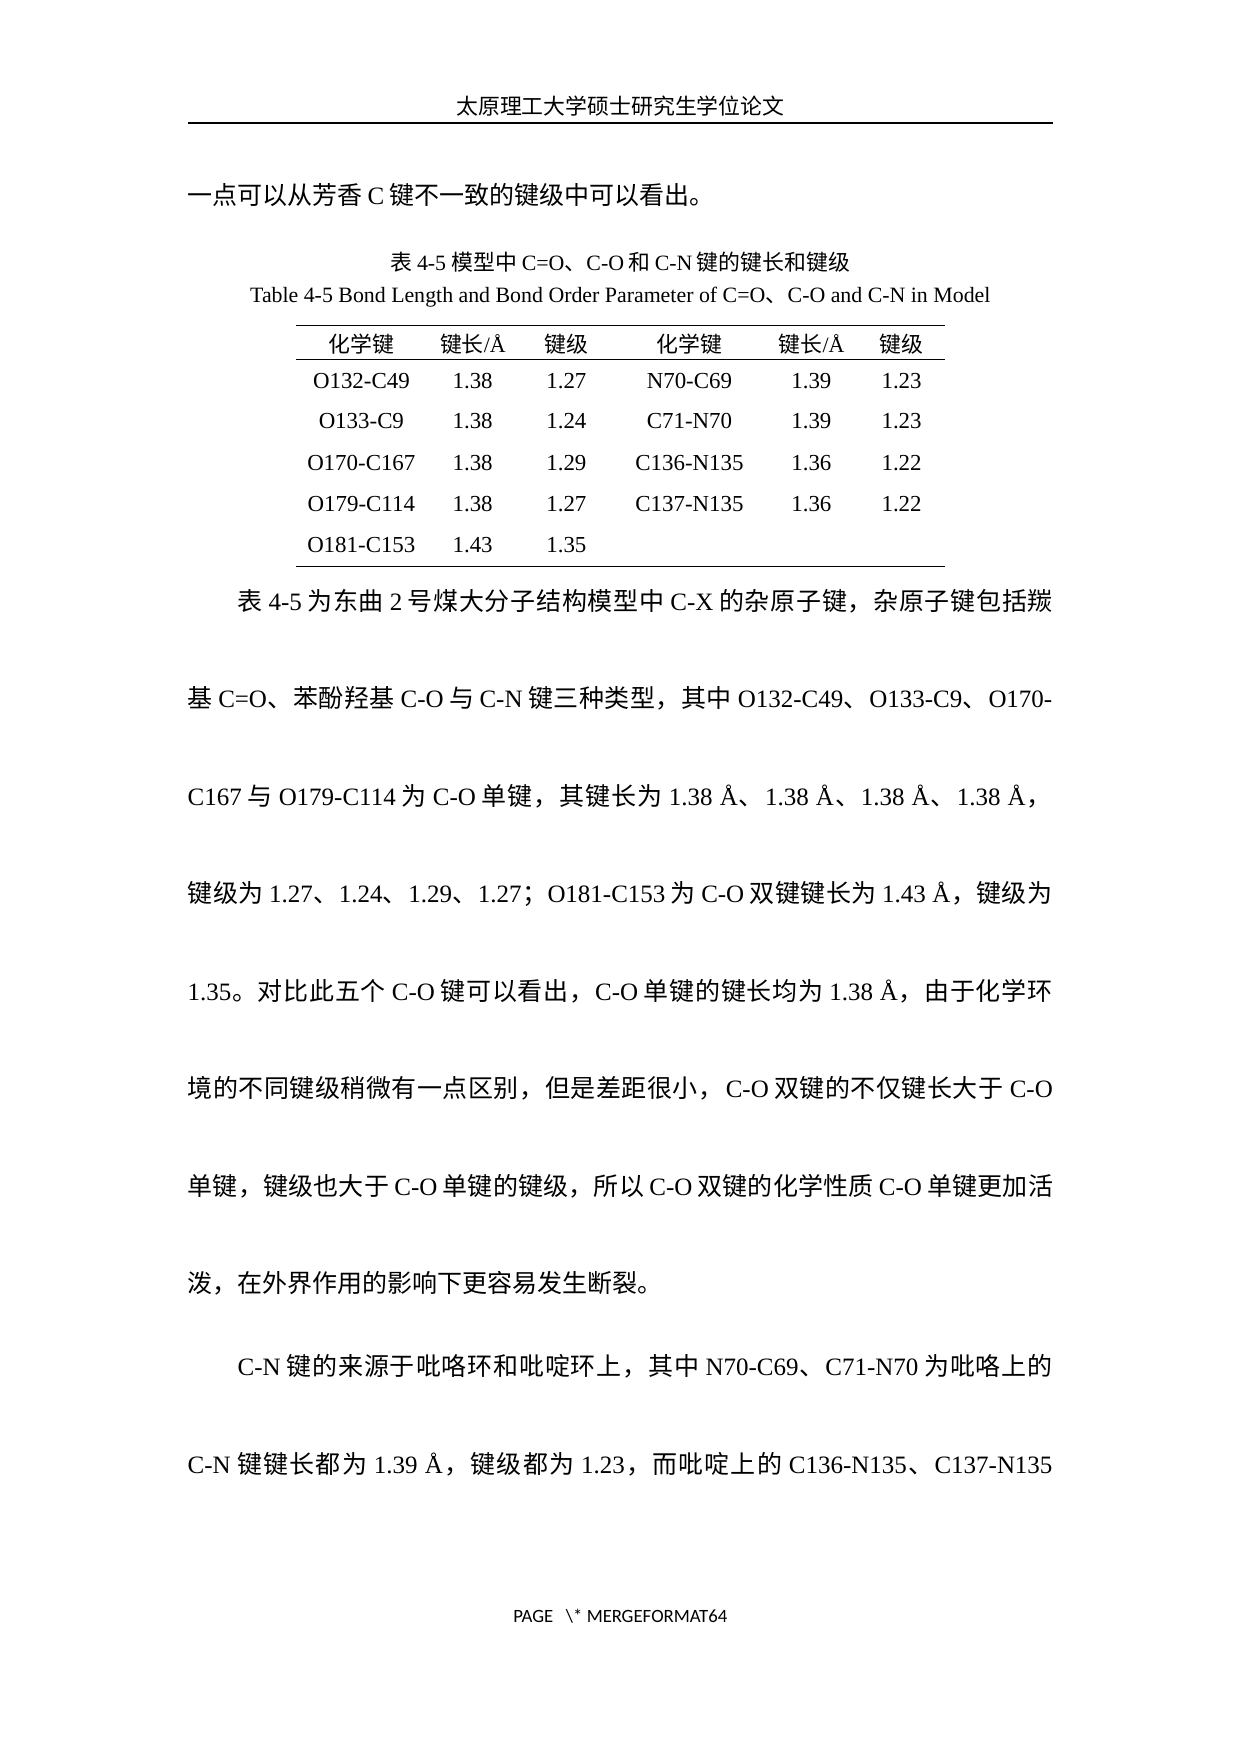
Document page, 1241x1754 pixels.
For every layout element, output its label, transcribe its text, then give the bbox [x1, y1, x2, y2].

text 表4-5 模型中C=O、C-O和C-N键的键长和键级 [187, 244, 1053, 277]
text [187, 161, 1053, 226]
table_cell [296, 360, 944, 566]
text Table 4-5 Bond Length and Bond Order Parameter of C=O、C-O and C-N in Model [187, 277, 1053, 309]
text 表4-5为东曲2号煤大分子结构模型中C-X的杂原子键，杂原子键包括羰基C=O、苯酚羟基C-O与C-N键三种类型，其中O132-C49、O133-C9、O170-C167与O179-C114为C-O单键，其键长为1.38 Å、1.38 Å、1.38 Å、1.38 Å，键级为1.27、1.24、1.29、1.27；O181-C153为C-O双键键长为1.43 Å，键级为1.35。对比此五个C-O键可以看出，C-O单键的键长均为1.38 Å，由于化学环境的不同键级稍微有一点区别，但是差距很小，C-O双键的不仅键长大于C-O单键，键级也大于C-O单键的键级，所以C-O双键的化学性质C-O单键更加活泼，在外界作用的影响下更容易发生断裂。 [187, 567, 1053, 1314]
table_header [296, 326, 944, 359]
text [187, 1332, 1053, 1495]
